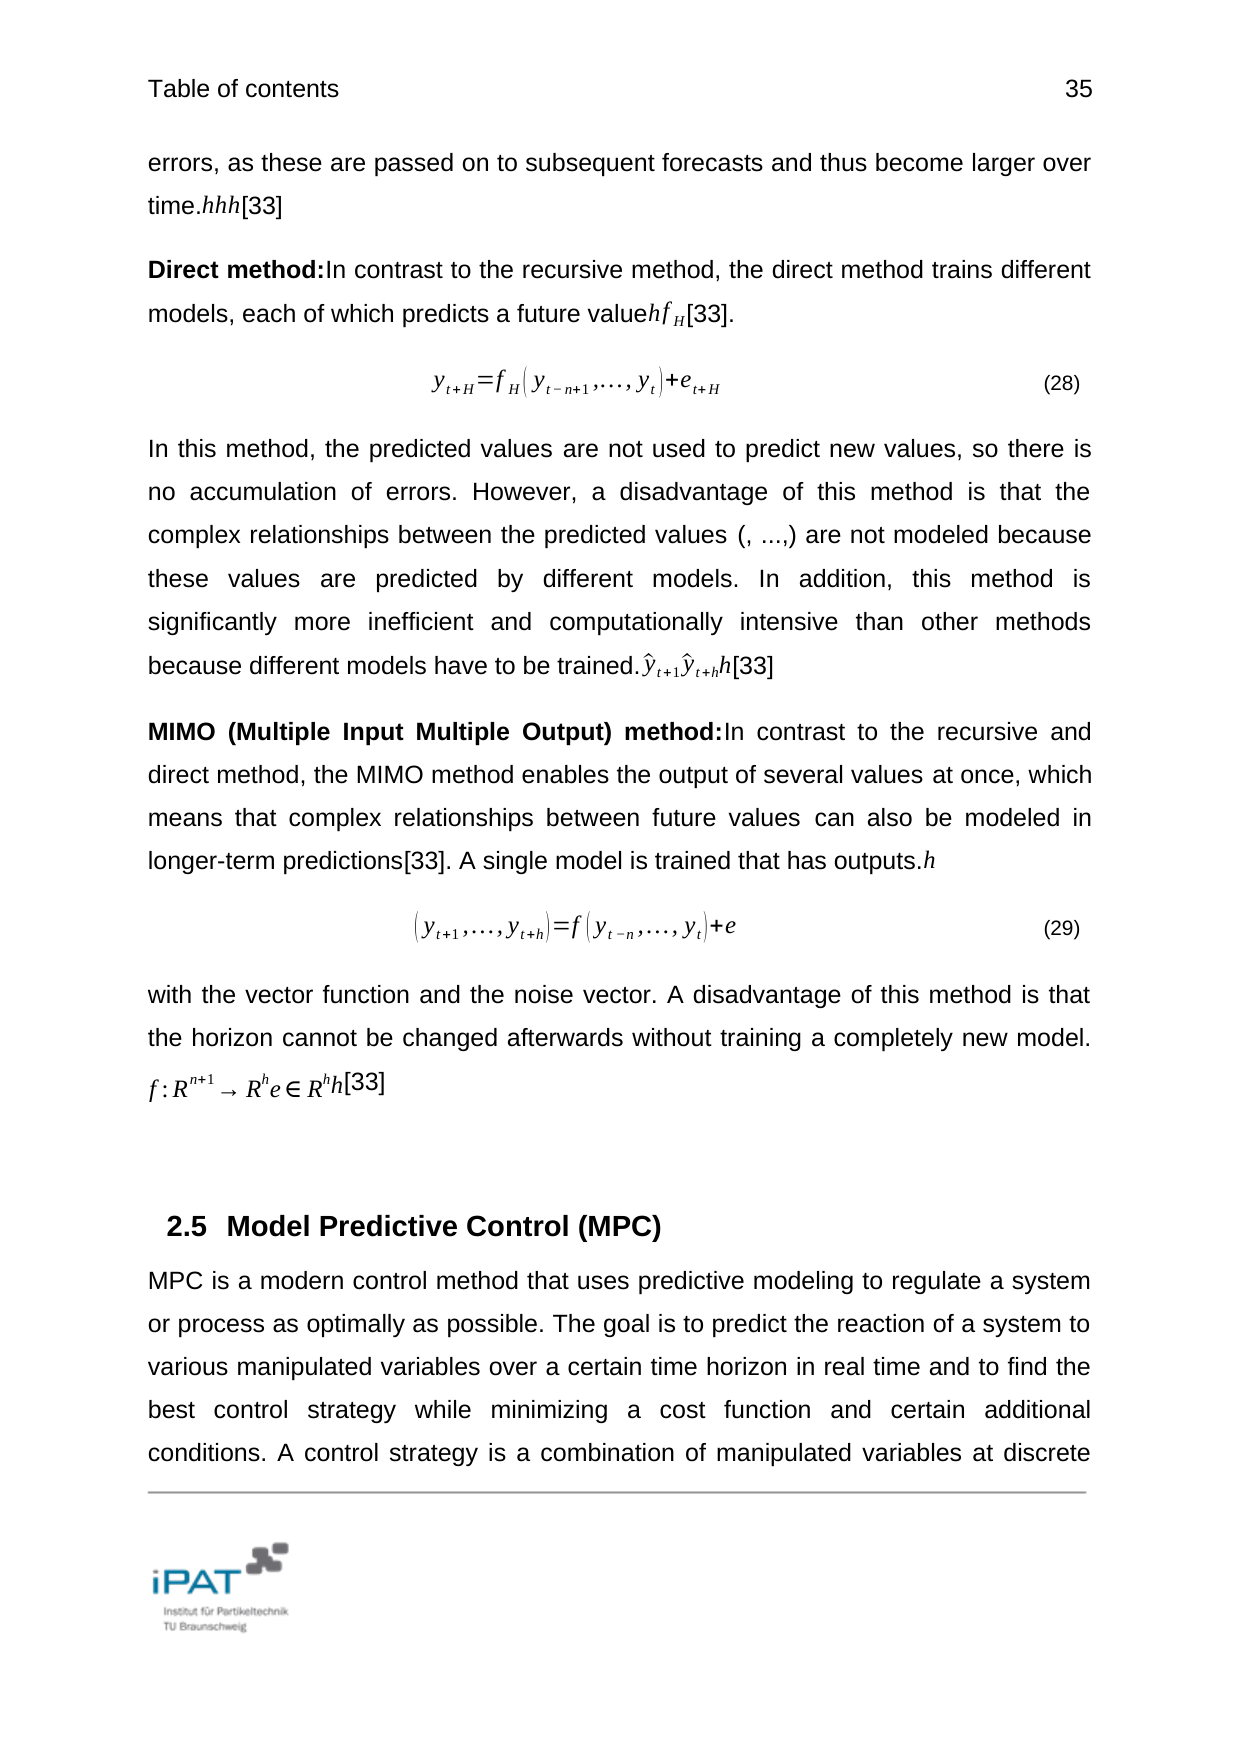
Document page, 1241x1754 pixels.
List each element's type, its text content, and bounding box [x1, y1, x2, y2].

text with the vector function and the noise vector. A disadvantage of this method is that the horizon cannot be changed afterwards without training a completely new model.[33] [148, 979, 1092, 1106]
subtitle Model Predictive Control (MPC) [166, 1209, 1092, 1243]
table_header [148, 365, 1003, 434]
picture [147, 1491, 1090, 1496]
picture [147, 1534, 300, 1645]
text Direct method:In contrast to the recursive method, the direct method trains different models, each of which predicts a future value[33]. [148, 255, 1092, 329]
table_header (29) [1004, 910, 1091, 979]
text In this method, the predicted values ​​are not used to predict new values, so there is no accumulation of errors. However, a disadvantage of this method is that the complex relationships between the predicted values ​​(, ...,) are not modeled because these values ​​are predicted by different models. In addition, this method is significantly more inefficient and computationally intensive than other methods because different models have to be trained.[33] [148, 434, 1092, 681]
text MIMO (Multiple Input Multiple Output) method:In contrast to the recursive and direct method, the MIMO method enables the output of several values ​​at once, which means that complex relationships between future values ​​can also be modeled in longer-term predictions[33]. A single model is trained that has outputs. [148, 716, 1092, 874]
table_header (28) [1004, 365, 1091, 434]
table_header [148, 910, 1003, 979]
